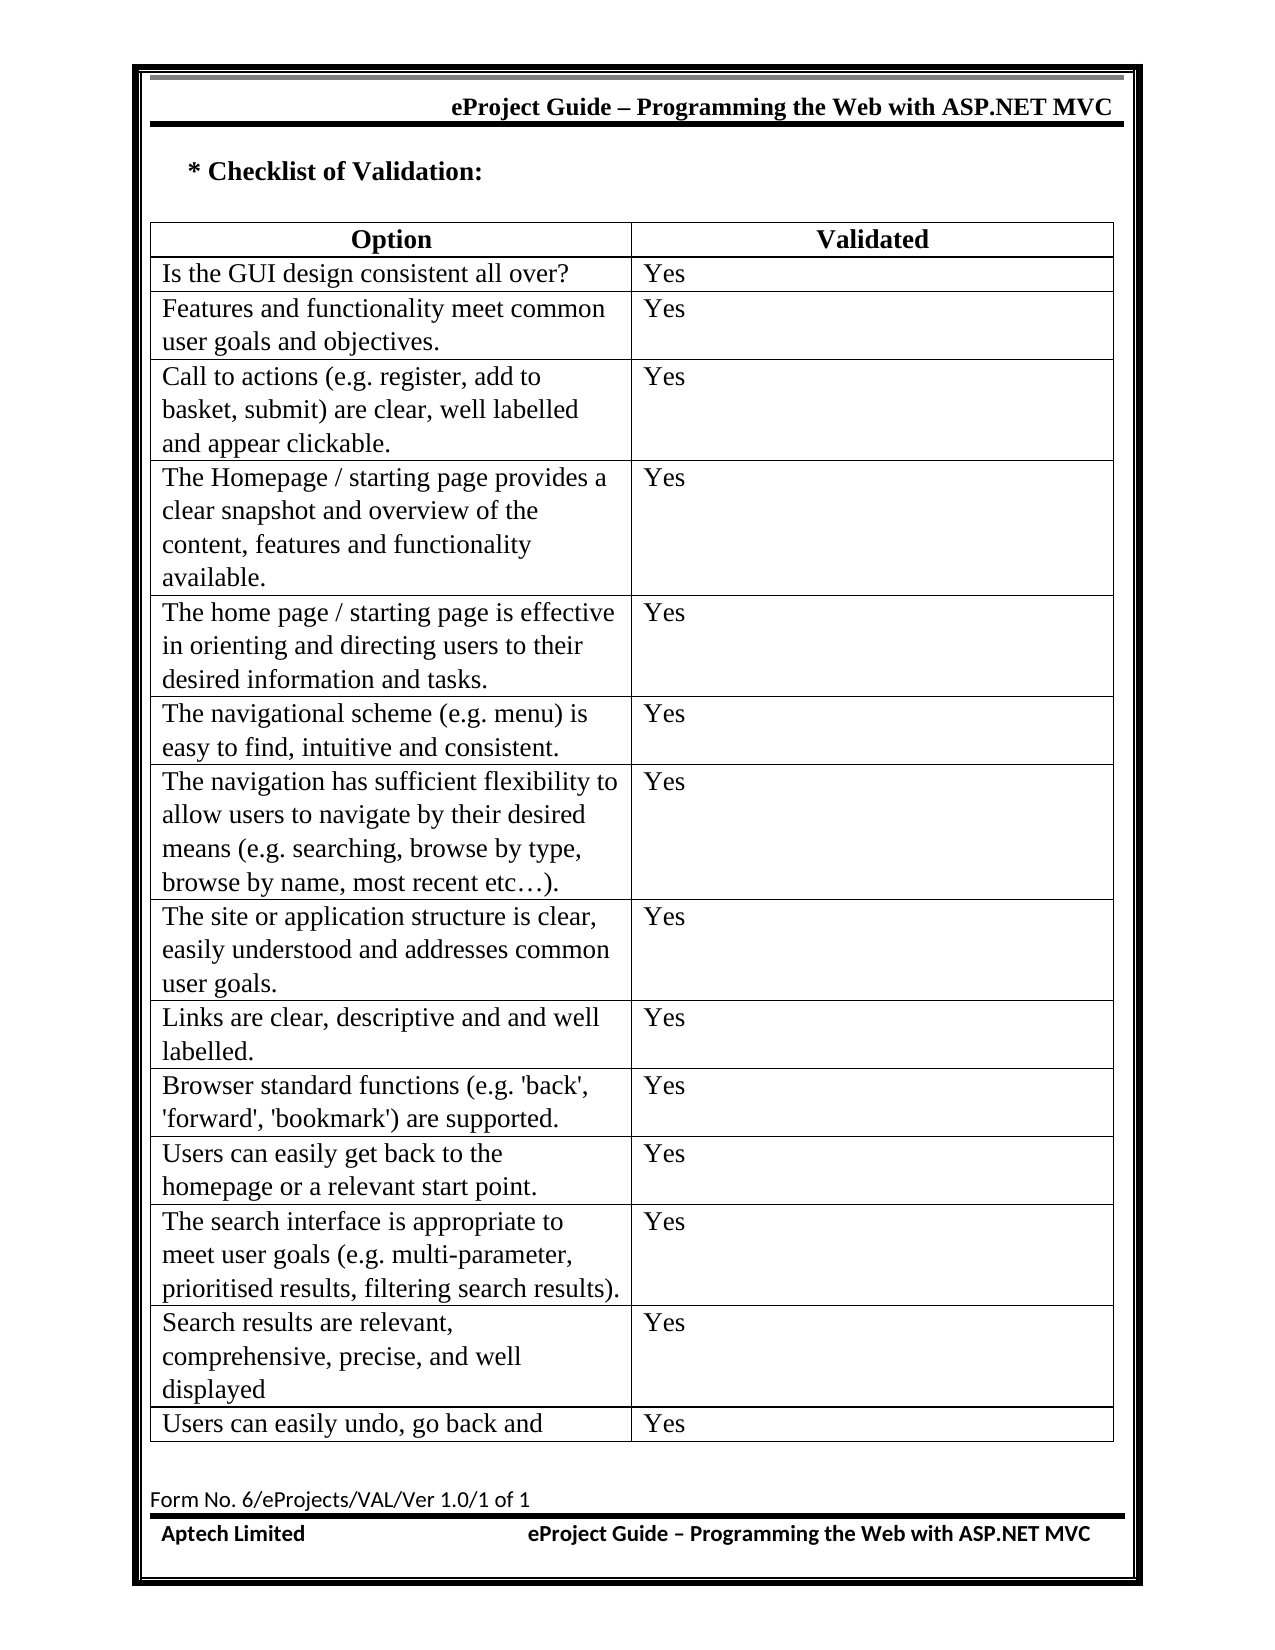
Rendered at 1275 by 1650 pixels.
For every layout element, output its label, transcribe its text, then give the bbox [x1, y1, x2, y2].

table_cell Yes [632, 697, 1113, 764]
table_cell Features and functionality meet common user goals and objectives. [151, 292, 631, 358]
table_cell Yes [632, 1069, 1113, 1136]
table_cell Call to actions (e.g. register, add to basket, submit) are clear, well labelled and appear clickable. [151, 360, 631, 460]
table_cell Yes [632, 596, 1113, 696]
table_cell Yes [632, 360, 1113, 460]
table_cell Yes [632, 1205, 1113, 1305]
table_cell Yes [632, 258, 1113, 291]
table_cell Yes [632, 1001, 1113, 1068]
table_cell Yes [632, 1408, 1113, 1441]
table_cell Yes [632, 292, 1113, 358]
table_cell The navigation has sufficient flexibility to allow users to navigate by their desired means (e.g. searching, browse by type, browse by name, most recent etc…). [151, 765, 631, 899]
table_header Option [151, 223, 631, 256]
table_cell The home page / starting page is effective in orienting and directing users to their desired information and tasks. [151, 596, 631, 696]
table_cell Users can easily get back to the homepage or a relevant start point. [151, 1137, 631, 1204]
list * Checklist of Validation: [187, 155, 1125, 186]
table_cell Links are clear, descriptive and and well labelled. [151, 1001, 631, 1068]
table_cell Yes [632, 900, 1113, 1000]
table_cell The navigational scheme (e.g. menu) is easy to find, intuitive and consistent. [151, 697, 631, 764]
table_cell Is the GUI design consistent all over? [151, 258, 631, 291]
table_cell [151, 1408, 631, 1441]
table_cell The search interface is appropriate to meet user goals (e.g. multi-parameter, prioritised results, filtering search results). [151, 1205, 631, 1305]
table_cell The site or application structure is clear, easily understood and addresses common user goals. [151, 900, 631, 1000]
table_cell Yes [632, 1137, 1113, 1204]
table_cell Browser standard functions (e.g. 'back', 'forward', 'bookmark') are supported. [151, 1069, 631, 1136]
table_header Validated [632, 223, 1113, 256]
table_cell Yes [632, 1306, 1113, 1406]
table_cell The Homepage / starting page provides a clear snapshot and overview of the content, features and functionality available. [151, 461, 631, 595]
table_cell Search results are relevant, comprehensive, precise, and well displayed [151, 1306, 631, 1406]
table_cell Yes [632, 461, 1113, 595]
table_cell Yes [632, 765, 1113, 899]
